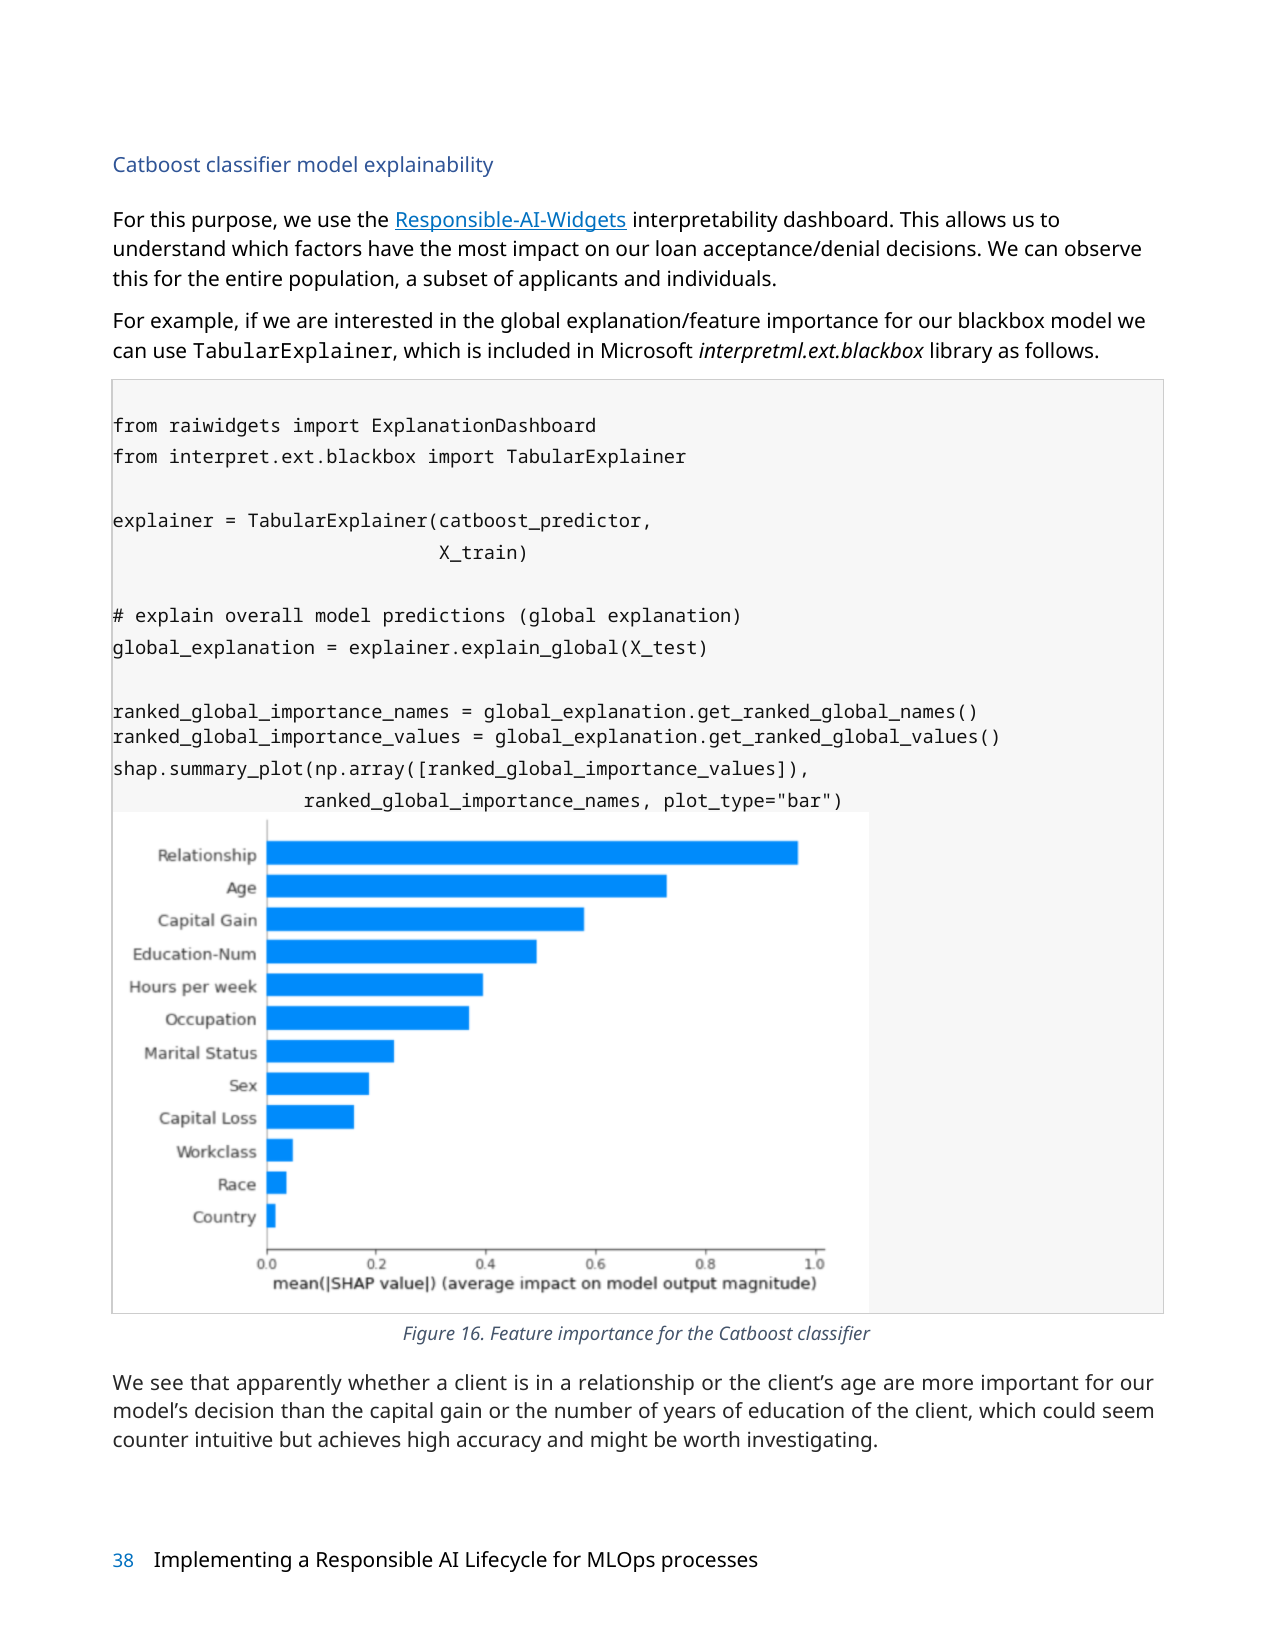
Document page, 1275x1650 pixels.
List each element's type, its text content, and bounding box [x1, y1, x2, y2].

text shap.summary_plot(np.array([ranked_global_importance_values]), [113, 754, 1163, 781]
text from raiwidgets import ExplanationDashboard [113, 411, 1163, 438]
text from interpret.ext.blackbox import TabularExplainer [113, 442, 1163, 469]
picture [113, 812, 869, 1313]
text ranked_global_importance_names = global_explanation.get_ranked_global_names() ranked_global_importance_values = global_explanation.get_ranked_global_values() [113, 696, 1163, 749]
text global_explanation = explainer.explain_global(X_test) [113, 633, 1163, 660]
text For example, if we are interested in the global explanation/feature importance for our blackbox model we can use TabularExplainer, which is included in Microsoft interpretml.ext.blackbox library as follows. [112, 307, 1162, 365]
text X_train) [113, 538, 1163, 565]
text # explain overall model predictions (global explanation) [113, 601, 1163, 628]
text For this purpose, we use the Responsible-AI-Widgets interpretability dashboard. This allows us to understand which factors have the most impact on our loan acceptance/denial decisions. We can observe this for the entire population, a subset of applicants and individuals. [112, 205, 1162, 293]
subtitle Catboost classifier model explainability [112, 150, 1162, 178]
text We see that apparently whether a client is in a relationship or the client’s age are more important for our model’s decision than the capital gain or the number of years of education of the client, which could seem counter intuitive but achieves high accuracy and might be worth investigating. [112, 1368, 1157, 1453]
text explainer = TabularExplainer(catboost_predictor, [113, 506, 1163, 533]
